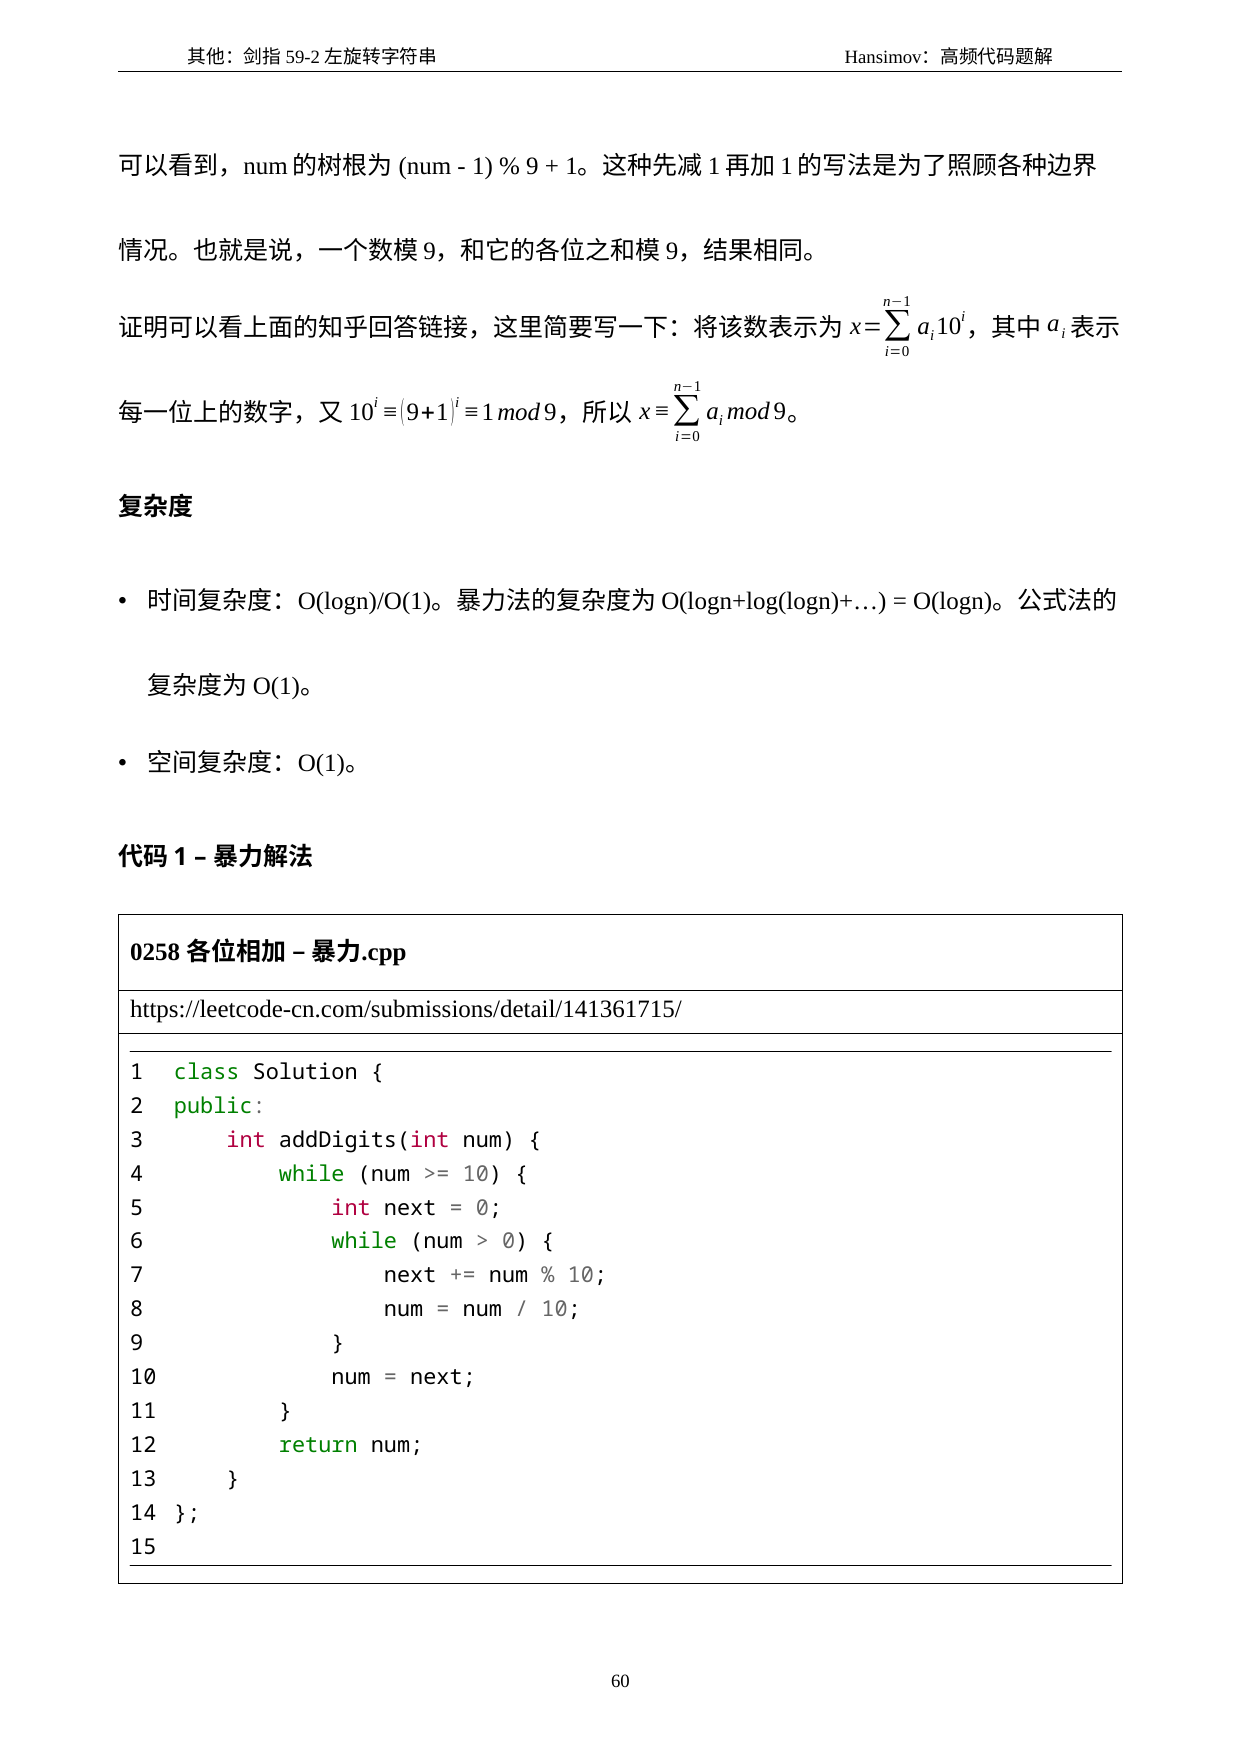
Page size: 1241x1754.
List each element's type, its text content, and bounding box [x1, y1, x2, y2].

table_header 0258 各位相加 – 暴力.cpp [119, 915, 1122, 990]
text 时间复杂度：O(logn)/O(1)。暴力法的复杂度为O(logn+log(logn)+…) = O(logn)。公式法的复杂度为O(1)。 [118, 564, 1122, 717]
text 空间复杂度：O(1)。 [118, 726, 1122, 794]
table_cell class Solution { public: int addDigits(int num) { while (num >= 10) { int next = 0; while (num > 0) { next += num % 10; num = num / 10; } num = next; } return num; } }; [119, 1034, 1122, 1583]
subtitle 代码1 – 暴力解法 [118, 820, 1097, 888]
text 可以看到，num的树根为 (num - 1) % 9 + 1。这种先减1再加1的写法是为了照顾各种边界情况。也就是说，一个数模9，和它的各位之和模9，结果相同。 [118, 130, 1122, 283]
text 证明可以看上面的知乎回答链接，这里简要写一下：将该数表示为 ，其中 表示每一位上的数字，又 ，所以 。 [118, 292, 1122, 444]
subtitle 复杂度 [118, 471, 1097, 538]
table_cell https://leetcode-cn.com/submissions/detail/141361715/ [119, 991, 1122, 1032]
